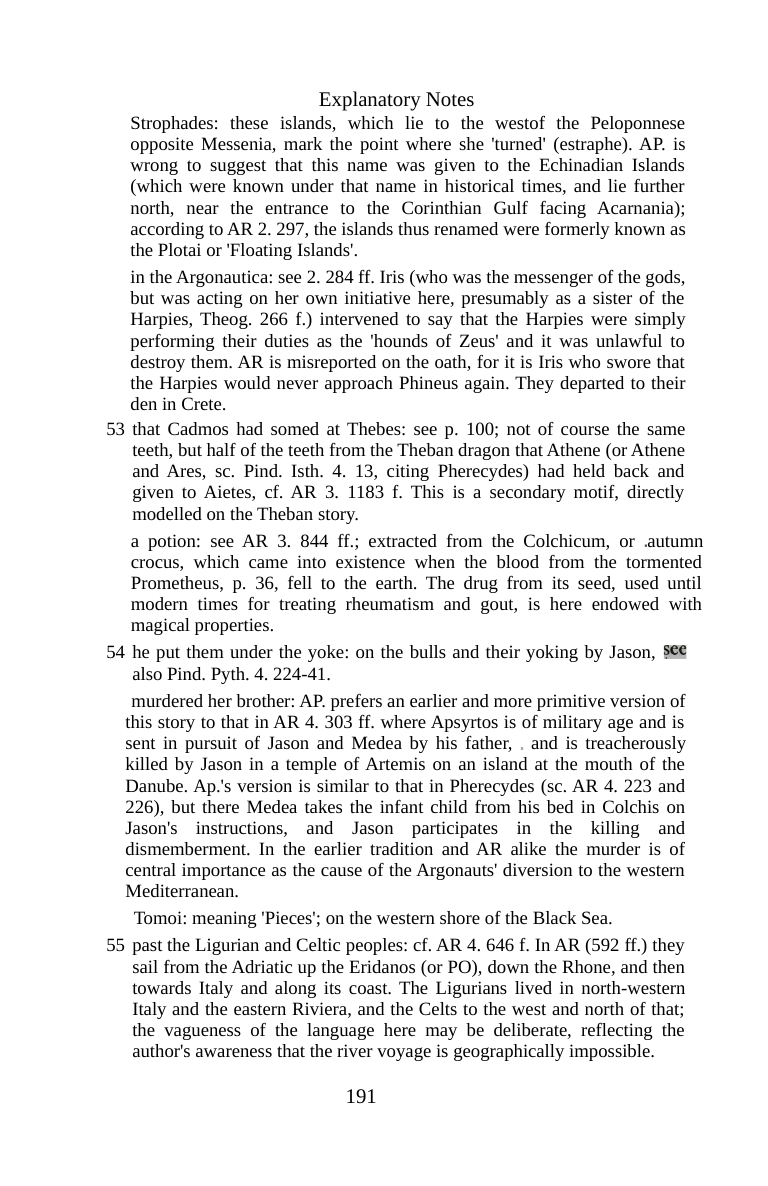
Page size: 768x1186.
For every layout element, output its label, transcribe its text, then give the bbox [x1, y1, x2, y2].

list that Cadmos had somed at Thebes: see p. 100; not of course the same teeth, but half of the teeth from the Theban dragon that Athene (or Athene and Ares, sc. Pind. Isth. 4. 13, citing Pherecydes) had held back and given to Aietes, cf. AR 3. 1183 f. This is a secondary motif, directly modelled on the Theban story. [106, 418, 686, 524]
list past the Ligurian and Celtic peoples: cf. AR 4. 646 f. In AR (592 ff.) they sail from the Adriatic up the Eridanos (or PO), down the Rhone, and then towards Italy and along its coast. The Ligurians lived in north-western Italy and the eastern Riviera, and the Celts to the west and north of that; the vagueness of the language here may be deliberate, reflecting the author's awareness that the river voyage is geographically impossible. [106, 935, 686, 1062]
text murdered her brother: AP. prefers an earlier and more primitive version of this story to that in AR 4. 303 ff. where Apsyrtos is of military age and is sent in pursuit of Jason and Medea by his father, and is treacherously killed by Jason in a temple of Artemis on an island at the mouth of the Danube. Ap.'s version is similar to that in Pherecydes (sc. AR 4. 223 and 226), but there Medea takes the infant child from his bed in Colchis on Jason's instructions, and Jason participates in the killing and dismemberment. In the earlier tradition and AR alike the murder is of central importance as the cause of the Argonauts' diversion to the western Mediterranean. [125, 690, 686, 902]
text a potion: see AR 3. 844 ff.; extracted from the Colchicum, or autumn crocus, which came into existence when the blood from the tormented Prometheus, p. 36, fell to the earth. The drug from its seed, used until modern times for treating rheumatism and gout, is here endowed with magical properties. [131, 530, 703, 636]
picture [663, 645, 687, 659]
text Strophades: these islands, which lie to the westof the Peloponnese opposite Messenia, mark the point where she 'turned' (estraphe). AP. is wrong to suggest that this name was given to the Echinadian Islands (which were known under that name in historical times, and lie further north, near the entrance to the Corinthian Gulf facing Acarnania); according to AR 2. 297, the islands thus renamed were formerly known as the Plotai or 'Floating Islands'. [130, 112, 686, 260]
list he put them under the yoke: on the bulls and their yoking by Jason, also Pind. Pyth. 4. 224-41. [106, 642, 686, 684]
text Tomoi: meaning 'Pieces'; on the western shore of the Black Sea. [133, 908, 686, 929]
text in the Argonautica: see 2. 284 ff. Iris (who was the messenger of the gods, but was acting on her own initiative here, presumably as a sister of the Harpies, Theog. 266 f.) intervened to say that the Harpies were simply performing their duties as the 'hounds of Zeus' and it was unlawful to destroy them. AR is misreported on the oath, for it is Iris who swore that the Harpies would never approach Phineus again. They departed to their den in Crete. [130, 267, 686, 414]
